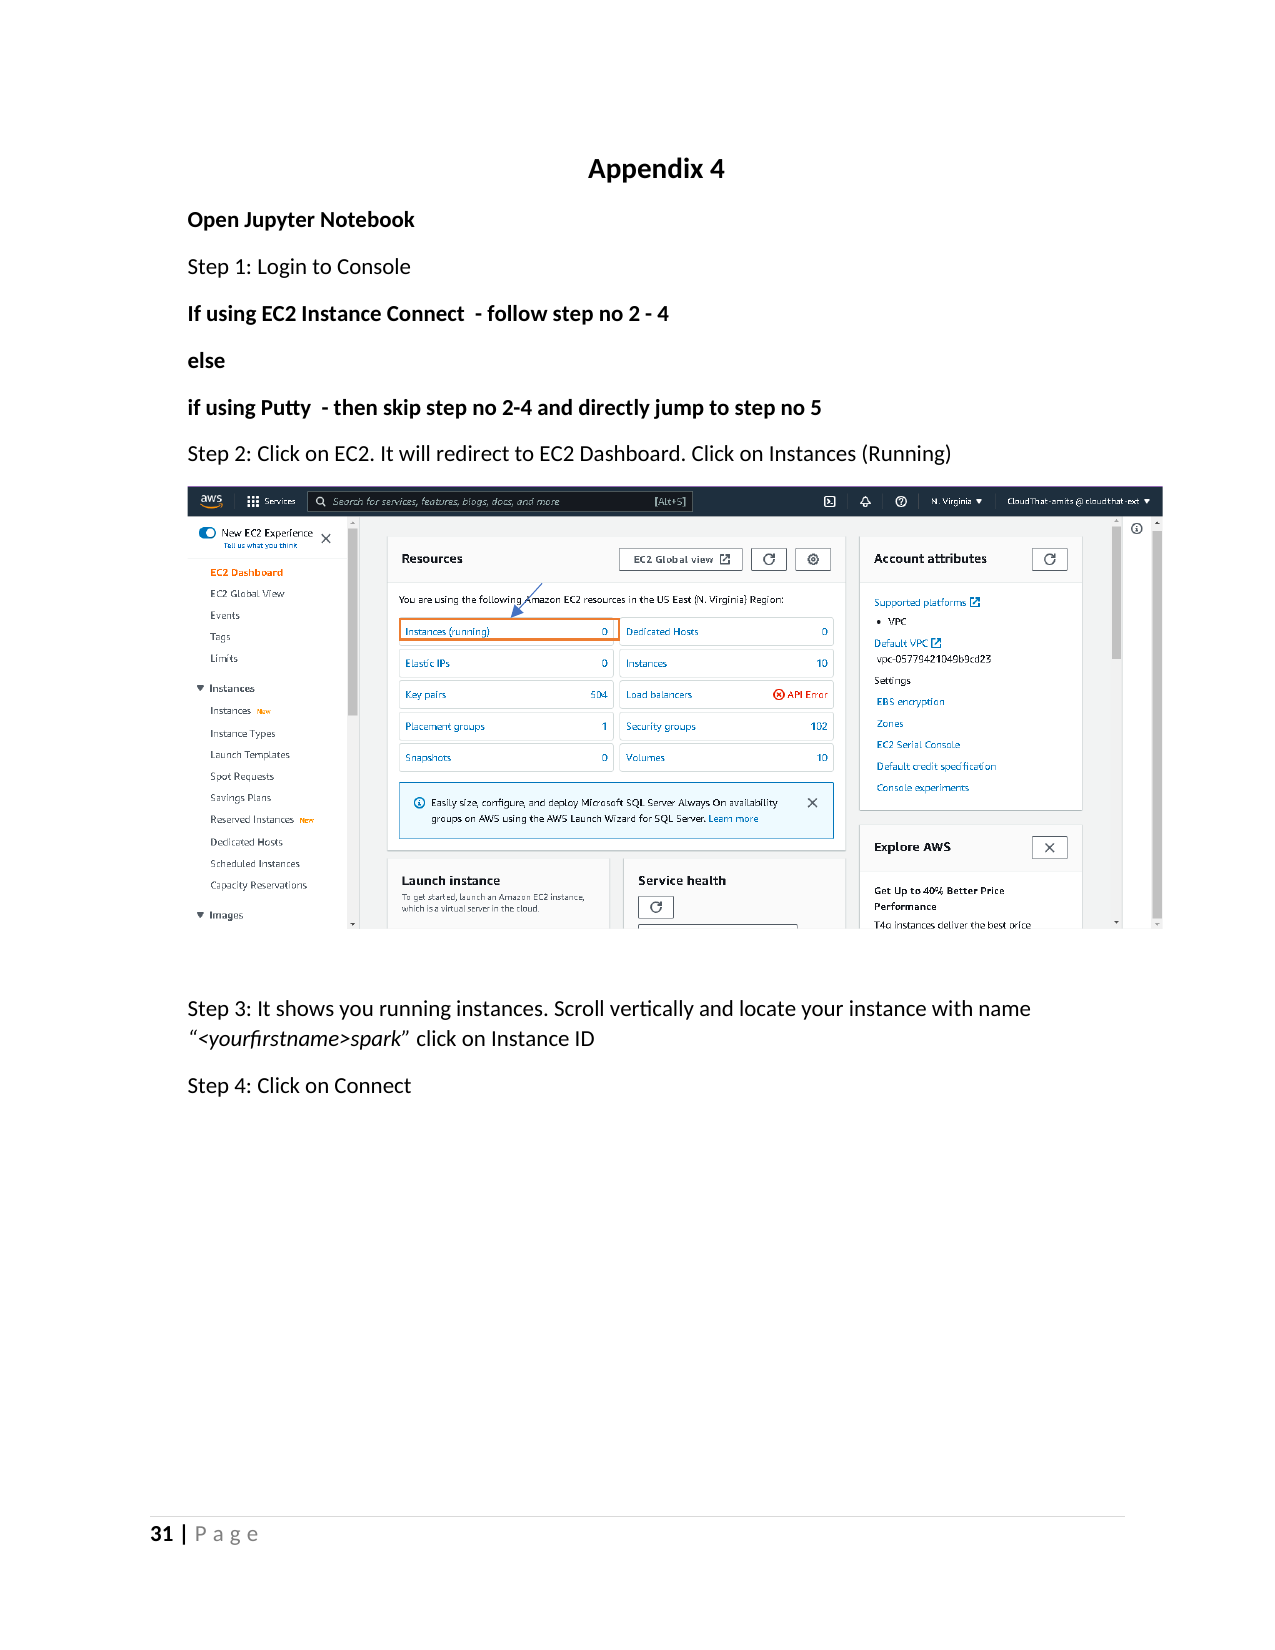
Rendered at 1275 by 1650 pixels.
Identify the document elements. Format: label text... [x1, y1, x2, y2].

picture [187, 486, 1163, 929]
text Open Jupyter Notebook [187, 205, 1125, 233]
text if using Putty - then skip step no 2-4 and directly jump to step no 5 [187, 393, 1125, 421]
text Step 1: Login to Console [187, 252, 1125, 280]
text If using EC2 Instance Connect - follow step no 2 - 4 [187, 299, 1125, 327]
text Appendix 4 [187, 150, 1125, 186]
text Step 3: It shows you running instances. Scroll vertically and locate your instance with name “<yourfirstname>spark” click on Instance ID [187, 994, 1125, 1052]
text else [187, 346, 1125, 374]
text Step 2: Click on EC2. It will redirect to EC2 Dashboard. Click on Instances (Running) [187, 439, 1125, 467]
text Step 4: Click on Connect [187, 1071, 1125, 1099]
